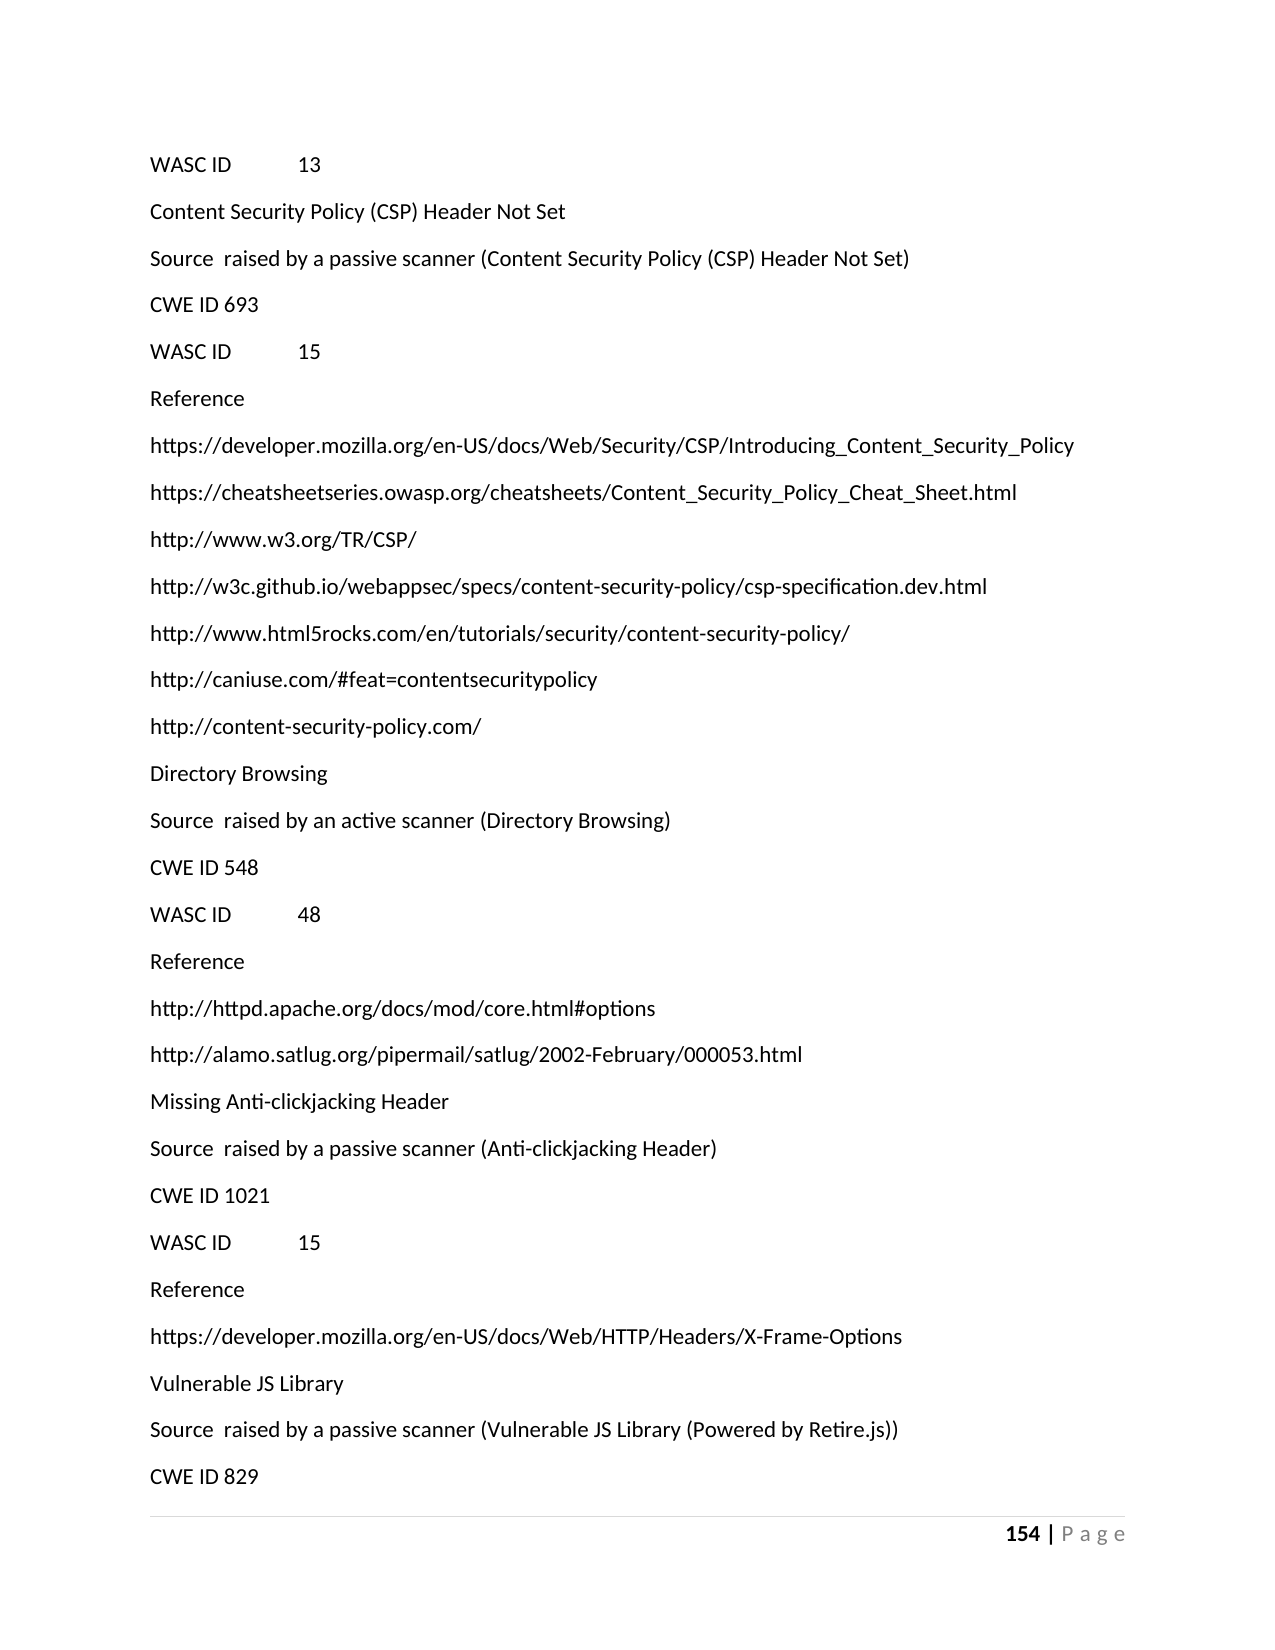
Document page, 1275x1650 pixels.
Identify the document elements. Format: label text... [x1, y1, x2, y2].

text CWE ID 548 [150, 853, 1125, 881]
text CWE ID 829 [150, 1462, 1125, 1491]
text Source raised by a passive scanner (Anti-clickjacking Header) [150, 1134, 1125, 1162]
text WASC ID 48 [150, 900, 1125, 928]
text WASC ID 15 [150, 1228, 1125, 1256]
text http://httpd.apache.org/docs/mod/core.html#options [150, 994, 1125, 1022]
text Reference [150, 1275, 1125, 1303]
text https://cheatsheetseries.owasp.org/cheatsheets/Content_Security_Policy_Cheat_Sheet.html [150, 478, 1125, 506]
text Vulnerable JS Library [150, 1369, 1125, 1397]
text CWE ID 1021 [150, 1181, 1125, 1209]
text Source raised by a passive scanner (Content Security Policy (CSP) Header Not Set) [150, 244, 1125, 272]
text CWE ID 693 [150, 291, 1125, 319]
text Reference [150, 384, 1125, 412]
text http://w3c.github.io/webappsec/specs/content-security-policy/csp-specification.dev.html [150, 572, 1125, 600]
text Missing Anti-clickjacking Header [150, 1087, 1125, 1116]
text http://www.w3.org/TR/CSP/ [150, 525, 1125, 553]
text WASC ID 13 [150, 150, 1125, 178]
text WASC ID 15 [150, 337, 1125, 366]
text Source raised by a passive scanner (Vulnerable JS Library (Powered by Retire.js)) [150, 1416, 1125, 1444]
text https://developer.mozilla.org/en-US/docs/Web/HTTP/Headers/X-Frame-Options [150, 1322, 1125, 1350]
text Source raised by an active scanner (Directory Browsing) [150, 806, 1125, 834]
text Reference [150, 947, 1125, 975]
text http://caniuse.com/#feat=contentsecuritypolicy [150, 666, 1125, 694]
text http://content-security-policy.com/ [150, 712, 1125, 741]
text http://alamo.satlug.org/pipermail/satlug/2002-February/000053.html [150, 1041, 1125, 1069]
text https://developer.mozilla.org/en-US/docs/Web/Security/CSP/Introducing_Content_Security_Policy [150, 431, 1125, 459]
text Directory Browsing [150, 759, 1125, 787]
text http://www.html5rocks.com/en/tutorials/security/content-security-policy/ [150, 619, 1125, 647]
text Content Security Policy (CSP) Header Not Set [150, 197, 1125, 225]
